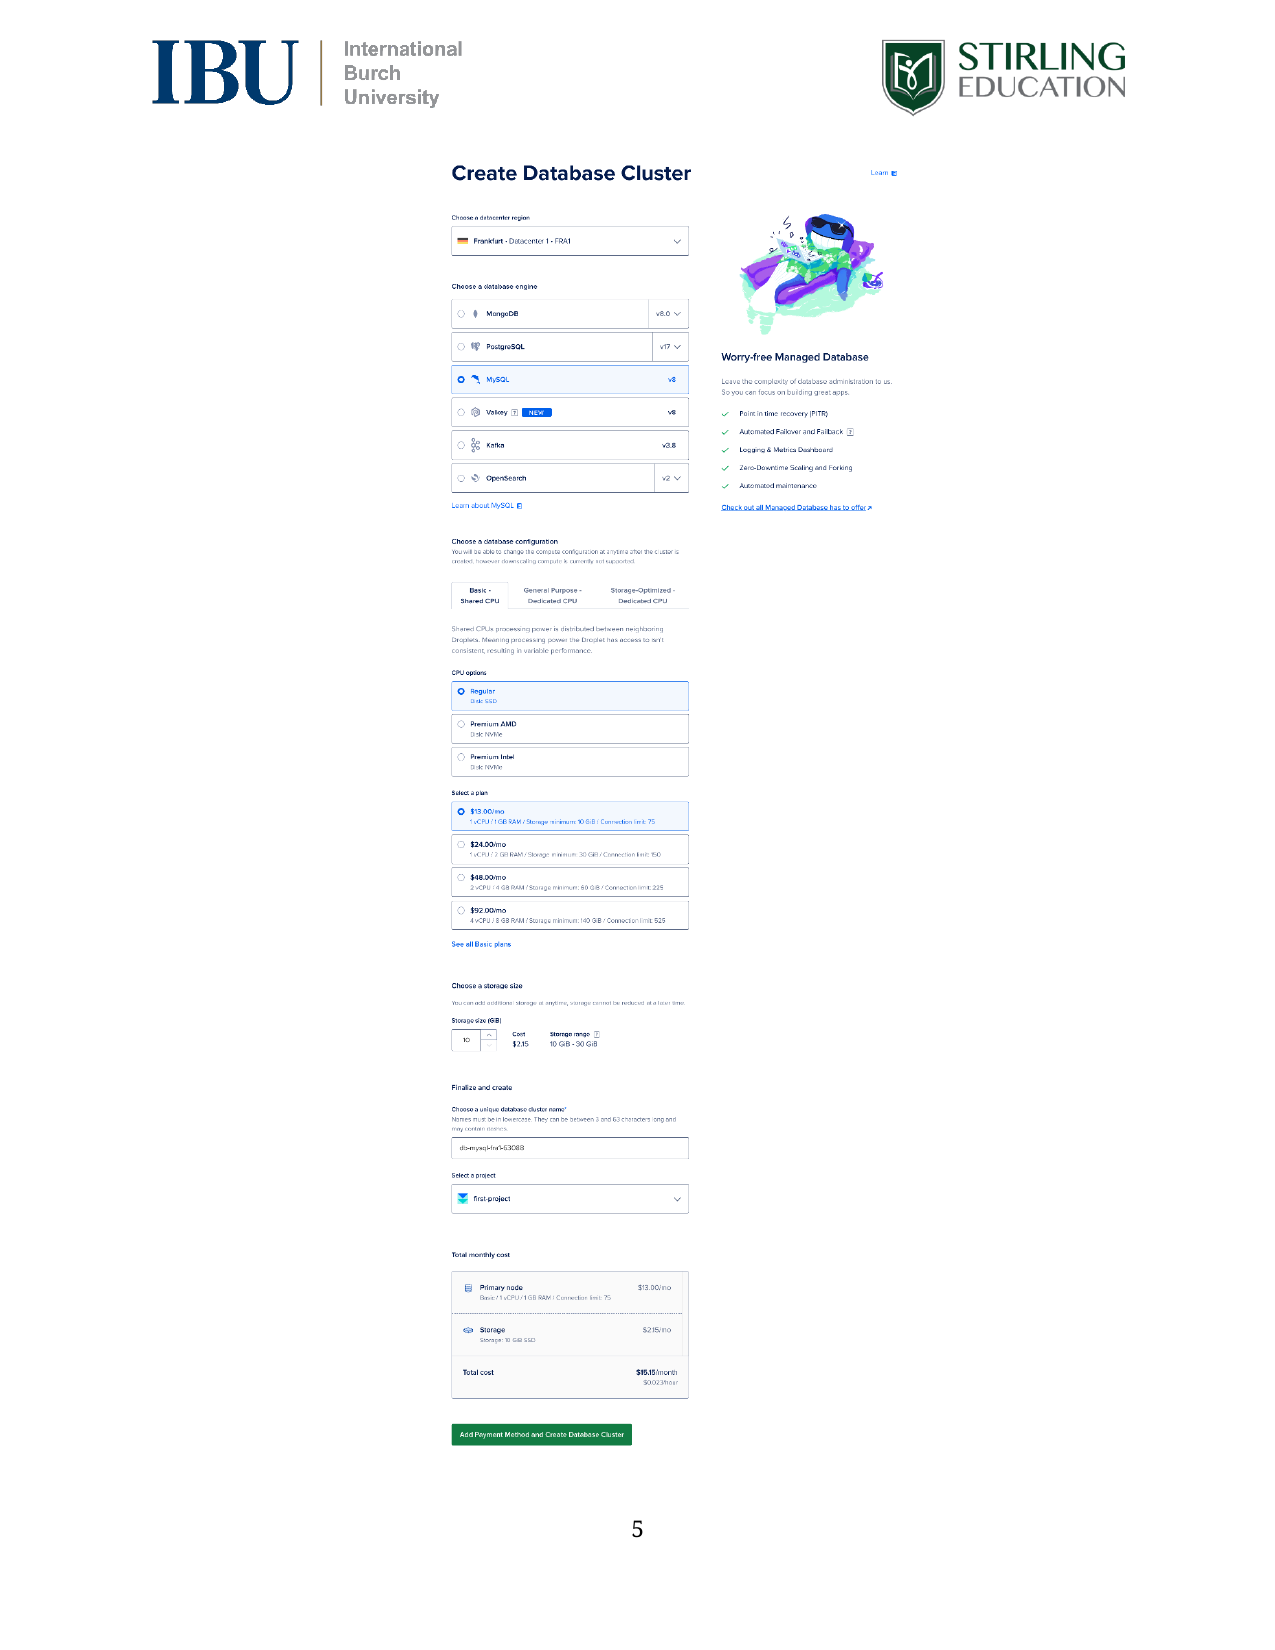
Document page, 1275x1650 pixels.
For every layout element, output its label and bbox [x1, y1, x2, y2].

picture [150, 30, 482, 119]
picture [882, 30, 1125, 119]
picture [385, 150, 965, 1479]
